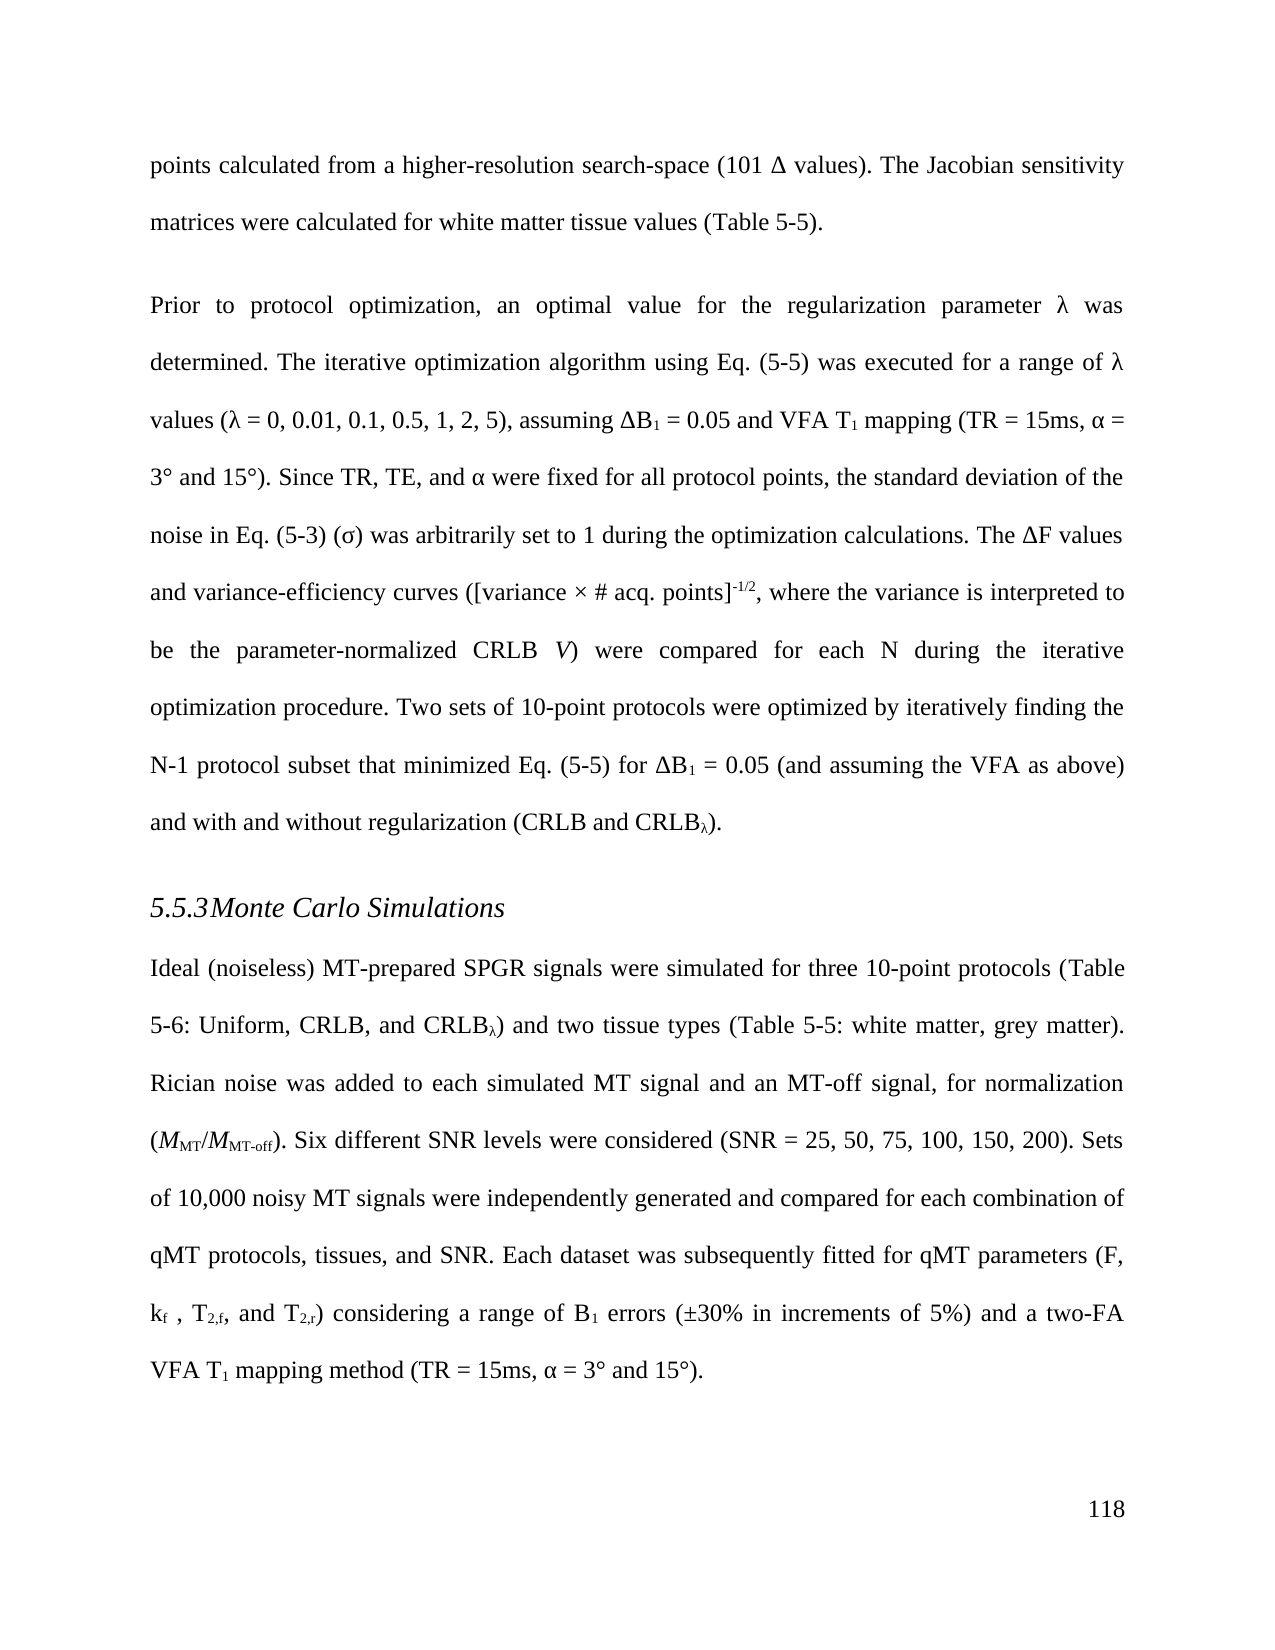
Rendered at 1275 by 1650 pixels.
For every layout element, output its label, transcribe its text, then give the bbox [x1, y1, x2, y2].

text Prior to protocol optimization, an optimal value for the regularization parameter λ was determined. The iterative optimization algorithm using Eq. (5-5) was executed for a range of λ values (λ = 0, 0.01, 0.1, 0.5, 1, 2, 5), assuming ΔB1 = 0.05 and VFA T1 mapping (TR = 15ms, α = 3° and 15°). Since TR, TE, and α were fixed for all protocol points, the standard deviation of the noise in Eq. (5-3) (σ) was arbitrarily set to 1 during the optimization calculations. The ΔF values and variance-efficiency curves ([variance × # acq. points]-1/2, where the variance is interpreted to be the parameter-normalized CRLB V) were compared for each N during the iterative optimization procedure. Two sets of 10-point protocols were optimized by iteratively finding the N-1 protocol subset that minimized Eq. (5-5) for ΔB1 = 0.05 (and assuming the VFA as above) and with and without regularization (CRLB and CRLBλ). [150, 290, 1125, 836]
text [150, 150, 1125, 236]
subtitle Monte Carlo Simulations [150, 890, 1125, 923]
